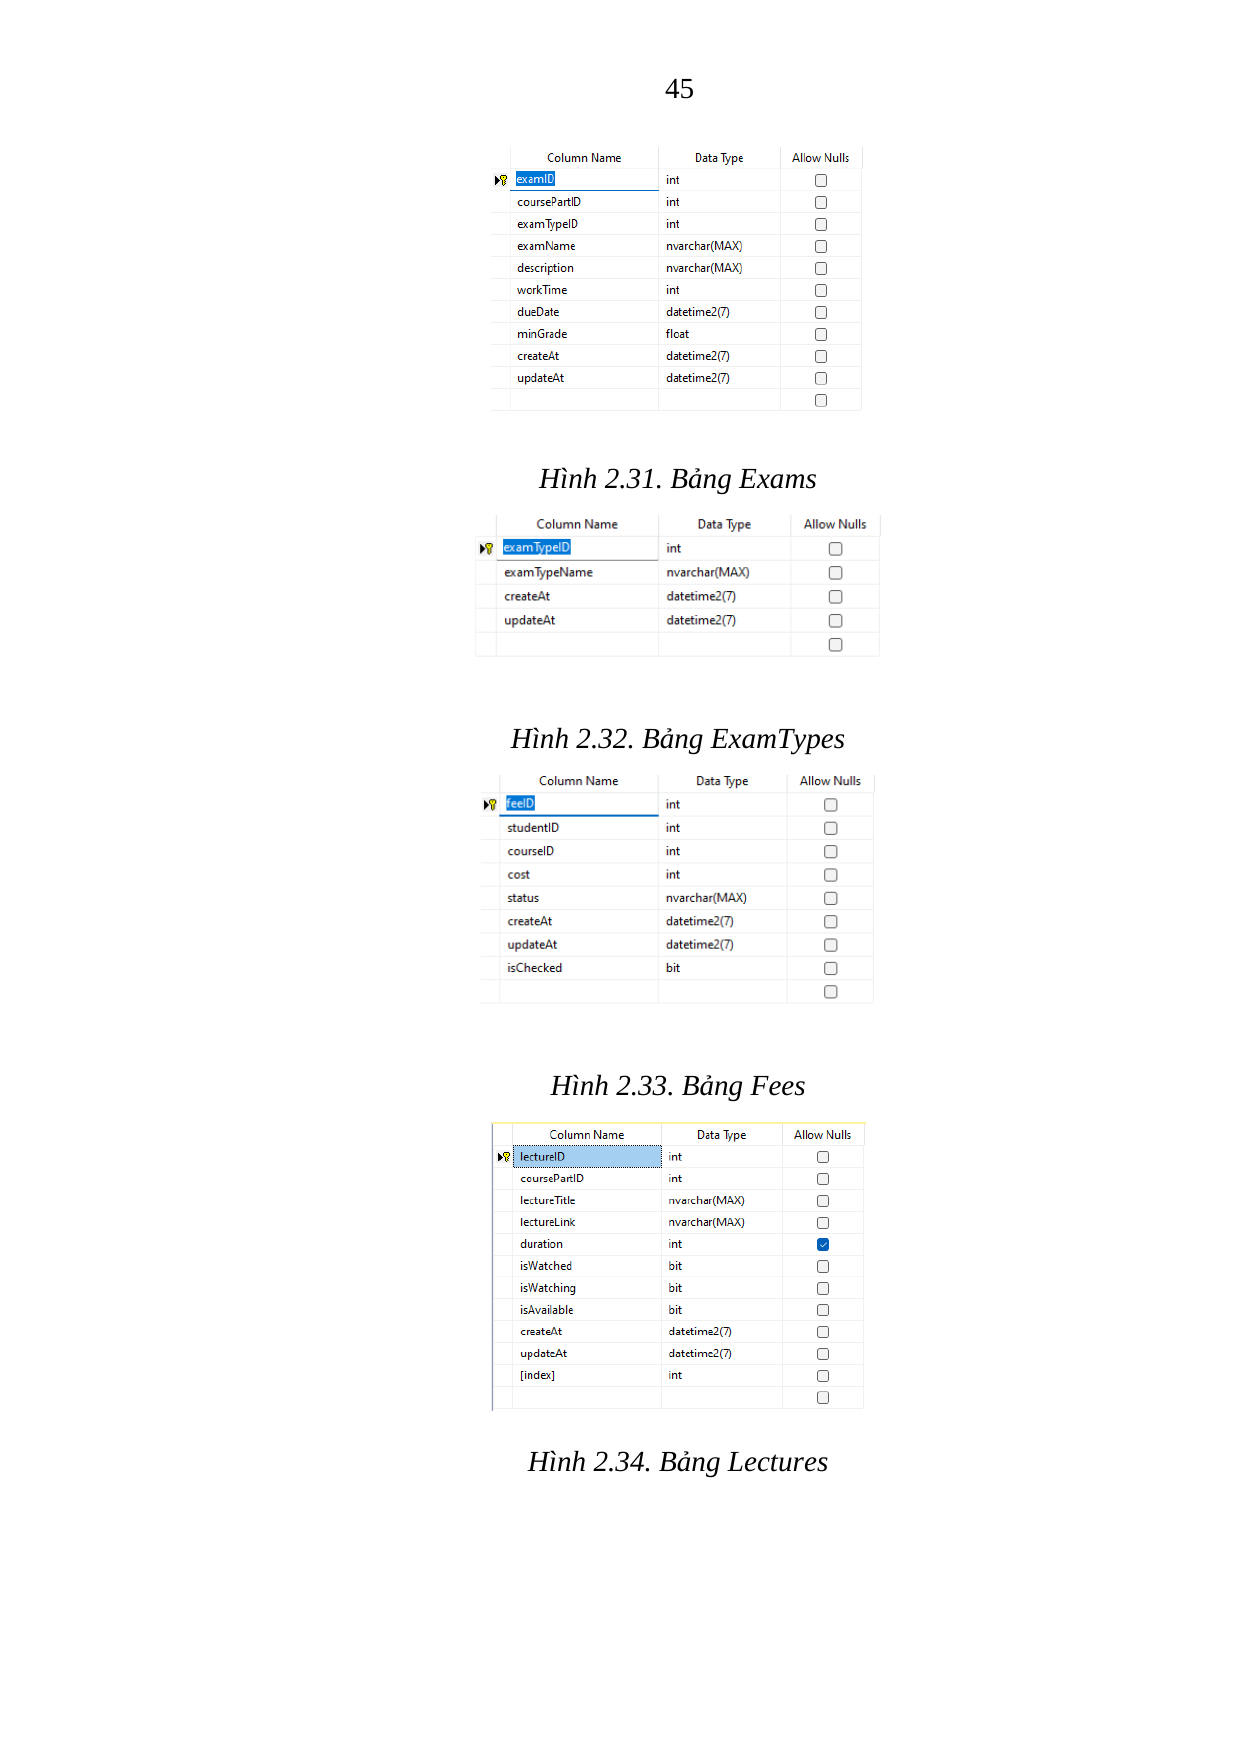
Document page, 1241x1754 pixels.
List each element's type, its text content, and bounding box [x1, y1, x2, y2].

picture [491, 147, 868, 428]
picture [491, 1122, 867, 1411]
picture [480, 775, 878, 1035]
picture [475, 515, 884, 688]
